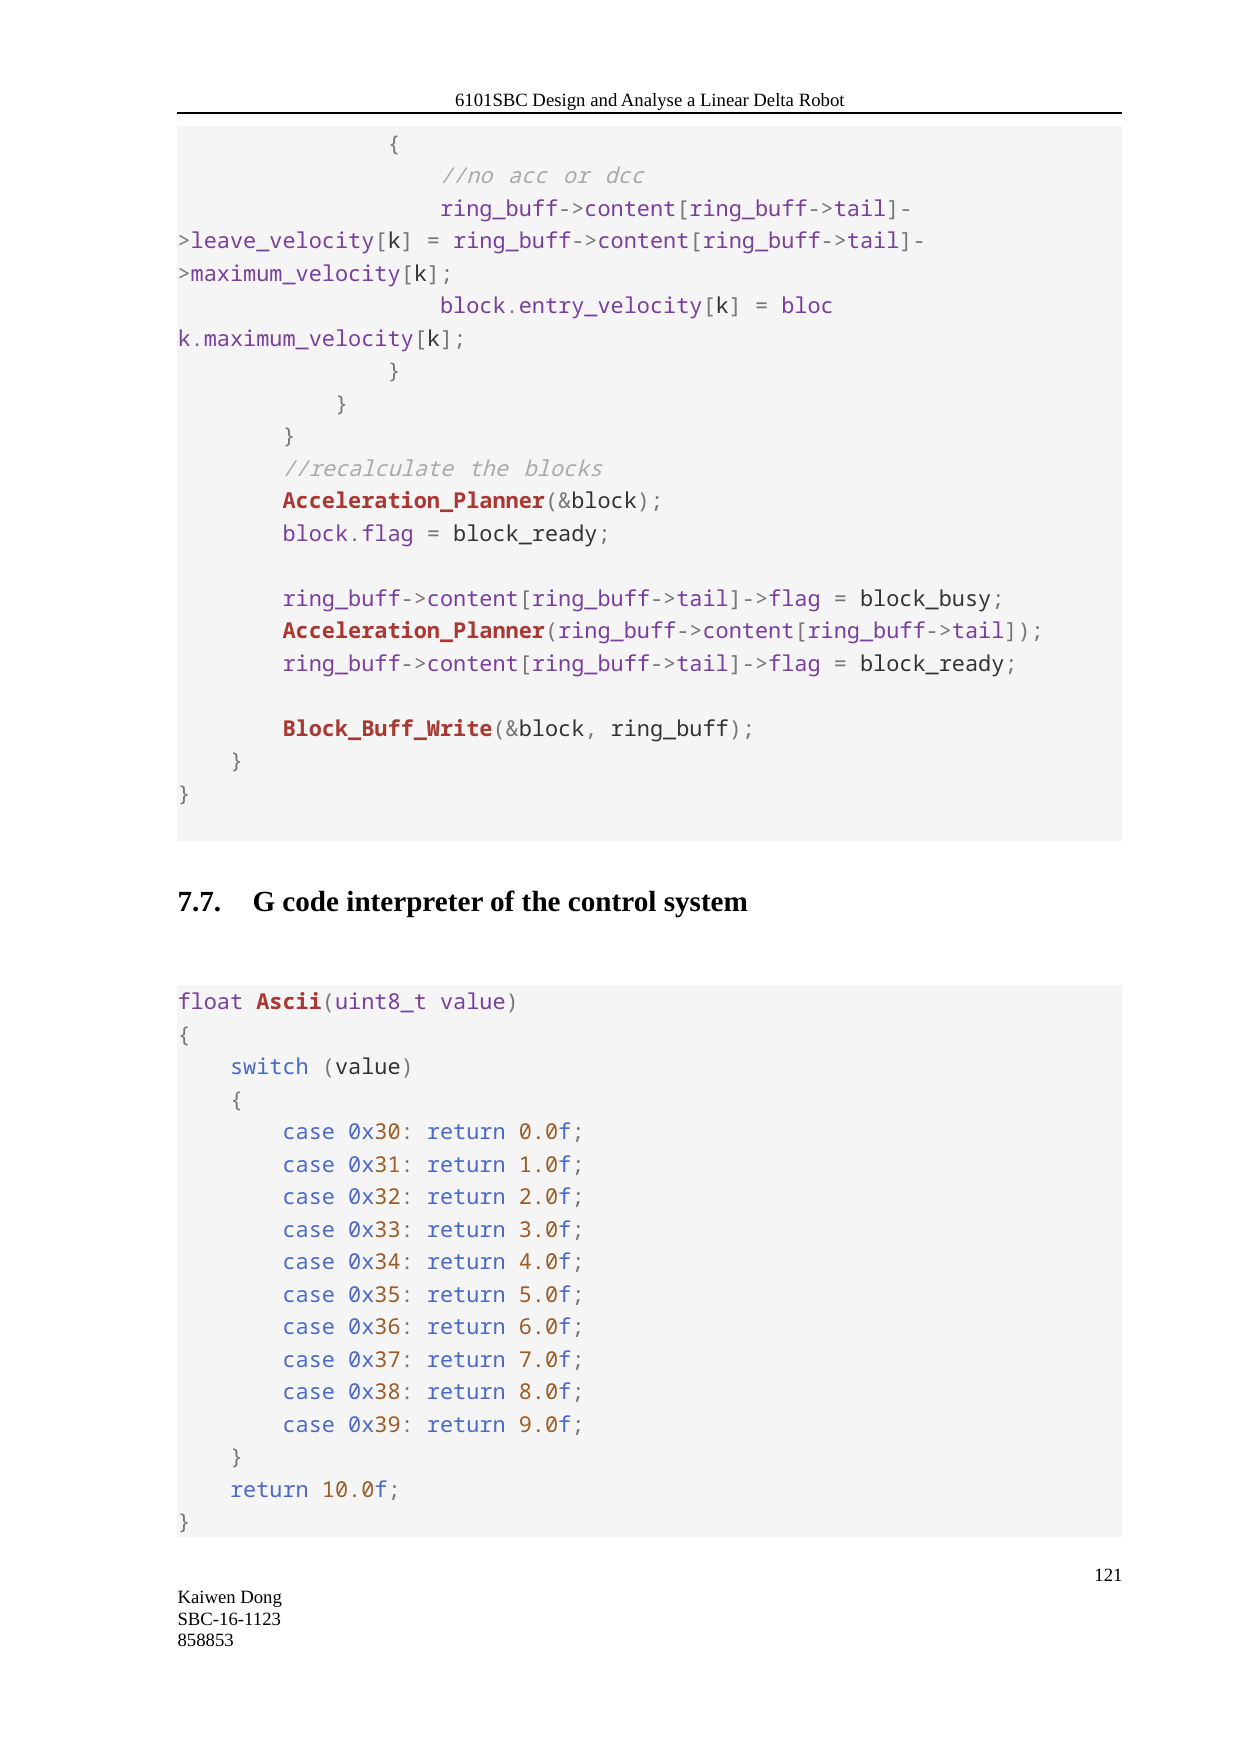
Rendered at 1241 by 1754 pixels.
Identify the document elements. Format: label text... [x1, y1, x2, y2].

text } [177, 776, 1122, 809]
text ring_buff->content[ring_buff->tail]->flag = block_busy; [177, 581, 1122, 614]
text { [177, 126, 1122, 159]
text case 0x35: return 5.0f; [177, 1277, 1122, 1310]
text case 0x30: return 0.0f; [177, 1115, 1122, 1147]
text case 0x32: return 2.0f; [177, 1180, 1122, 1212]
text } [177, 386, 1122, 419]
text //recalculate the blocks [177, 451, 1122, 484]
text return 10.0f; [177, 1472, 1122, 1505]
text Acceleration_Planner(ring_buff->content[ring_buff->tail]); [177, 614, 1122, 646]
text block.entry_velocity[k] = block.maximum_velocity[k]; [177, 289, 1122, 354]
text //no acc or dcc [177, 159, 1122, 191]
text ring_buff->content[ring_buff->tail]->leave_velocity[k] = ring_buff->content[ring_buff->tail]->maximum_velocity[k]; [177, 191, 1122, 289]
text { [177, 1017, 1122, 1050]
text case 0x39: return 9.0f; [177, 1407, 1122, 1440]
subtitle G code interpreter of the control system [177, 868, 1122, 933]
text } [177, 744, 1122, 776]
text block.flag = block_ready; [177, 516, 1122, 549]
text } [177, 419, 1122, 451]
text ring_buff->content[ring_buff->tail]->flag = block_ready; [177, 646, 1122, 679]
text } [177, 1505, 1122, 1537]
text Acceleration_Planner(&block); [177, 484, 1122, 516]
text case 0x38: return 8.0f; [177, 1375, 1122, 1407]
text } [177, 354, 1122, 386]
text case 0x33: return 3.0f; [177, 1212, 1122, 1245]
text case 0x31: return 1.0f; [177, 1147, 1122, 1180]
text Block_Buff_Write(&block, ring_buff); [177, 711, 1122, 744]
text } [177, 1440, 1122, 1472]
text switch (value) [177, 1050, 1122, 1082]
text float Ascii(uint8_t value) [177, 985, 1122, 1017]
text case 0x37: return 7.0f; [177, 1342, 1122, 1375]
text case 0x36: return 6.0f; [177, 1310, 1122, 1342]
text { [177, 1082, 1122, 1115]
text case 0x34: return 4.0f; [177, 1245, 1122, 1277]
